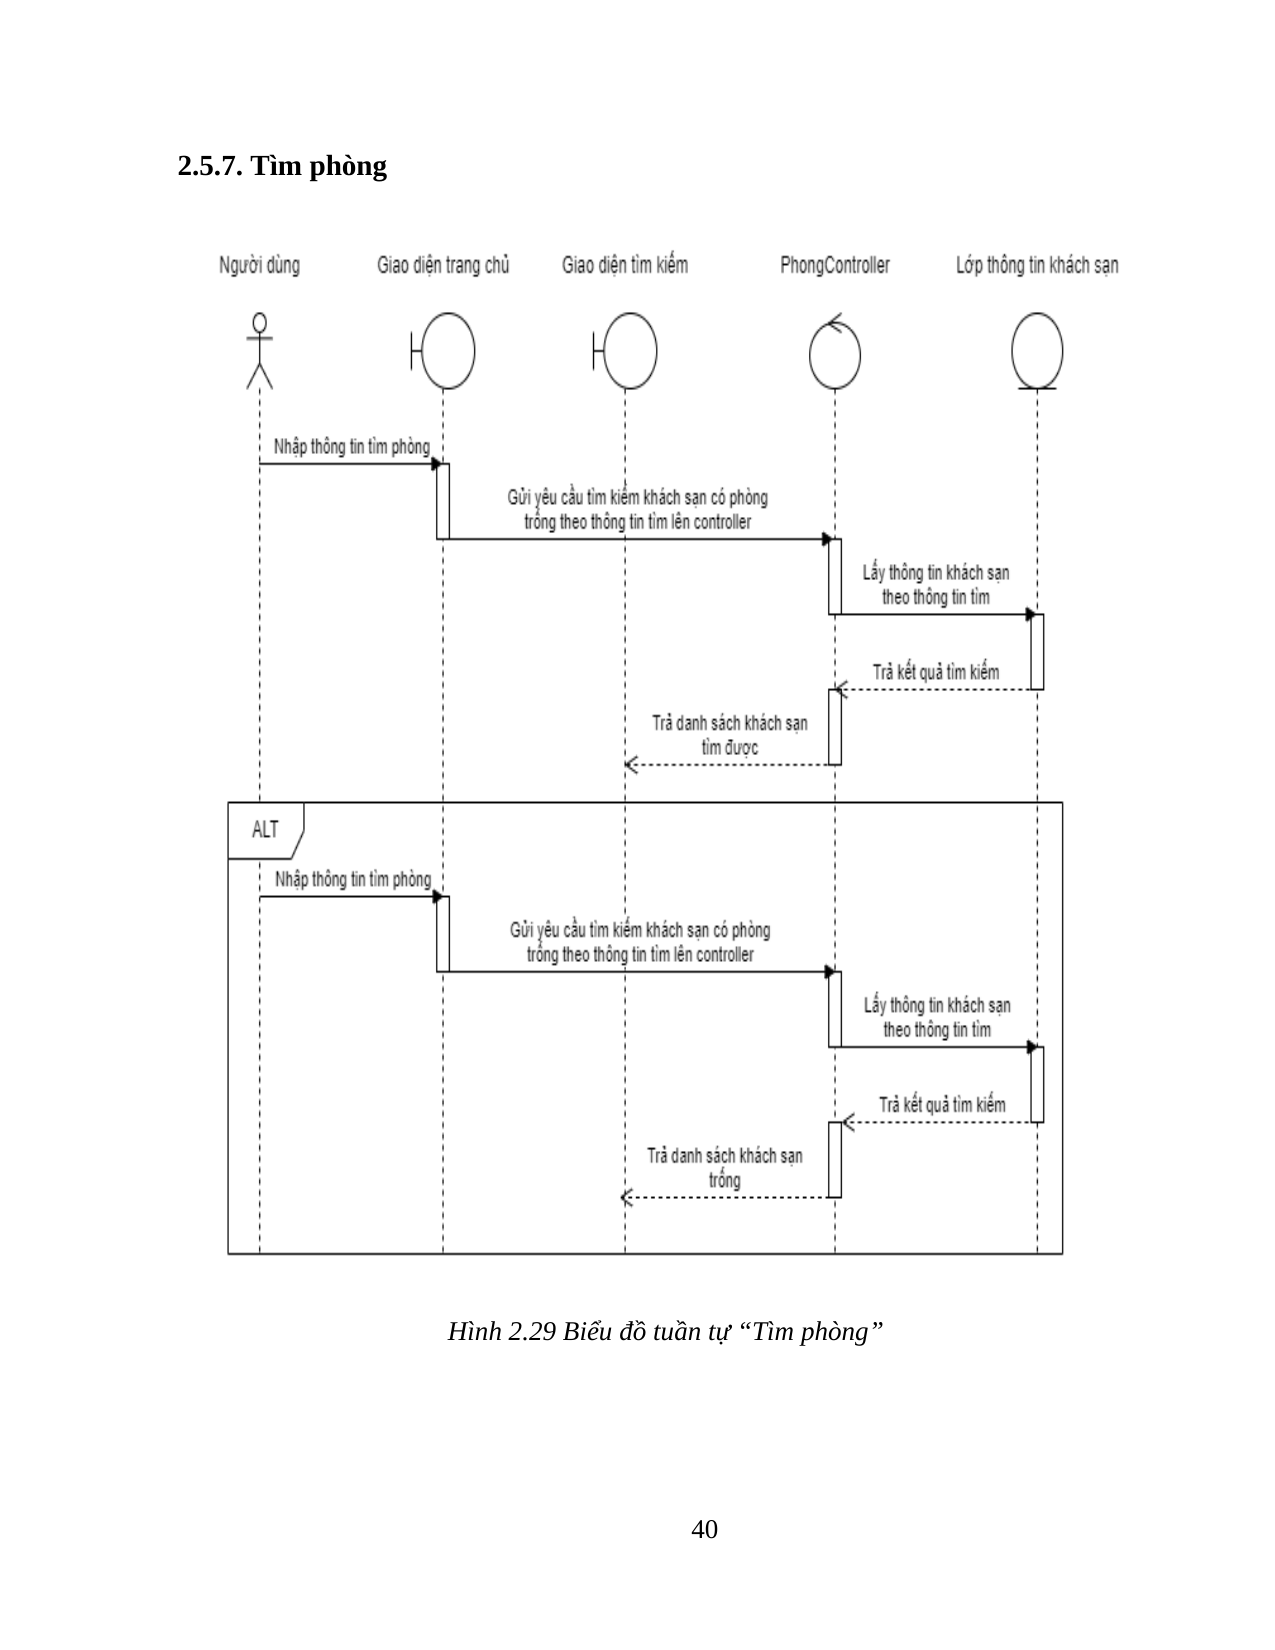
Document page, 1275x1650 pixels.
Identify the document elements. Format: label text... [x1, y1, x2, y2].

picture [177, 200, 1157, 1293]
text Hình 2.29 Biểu đồ tuần tự “Tìm phòng” [177, 1315, 1157, 1346]
subtitle 2.5.7. Tìm phòng [177, 148, 1157, 181]
